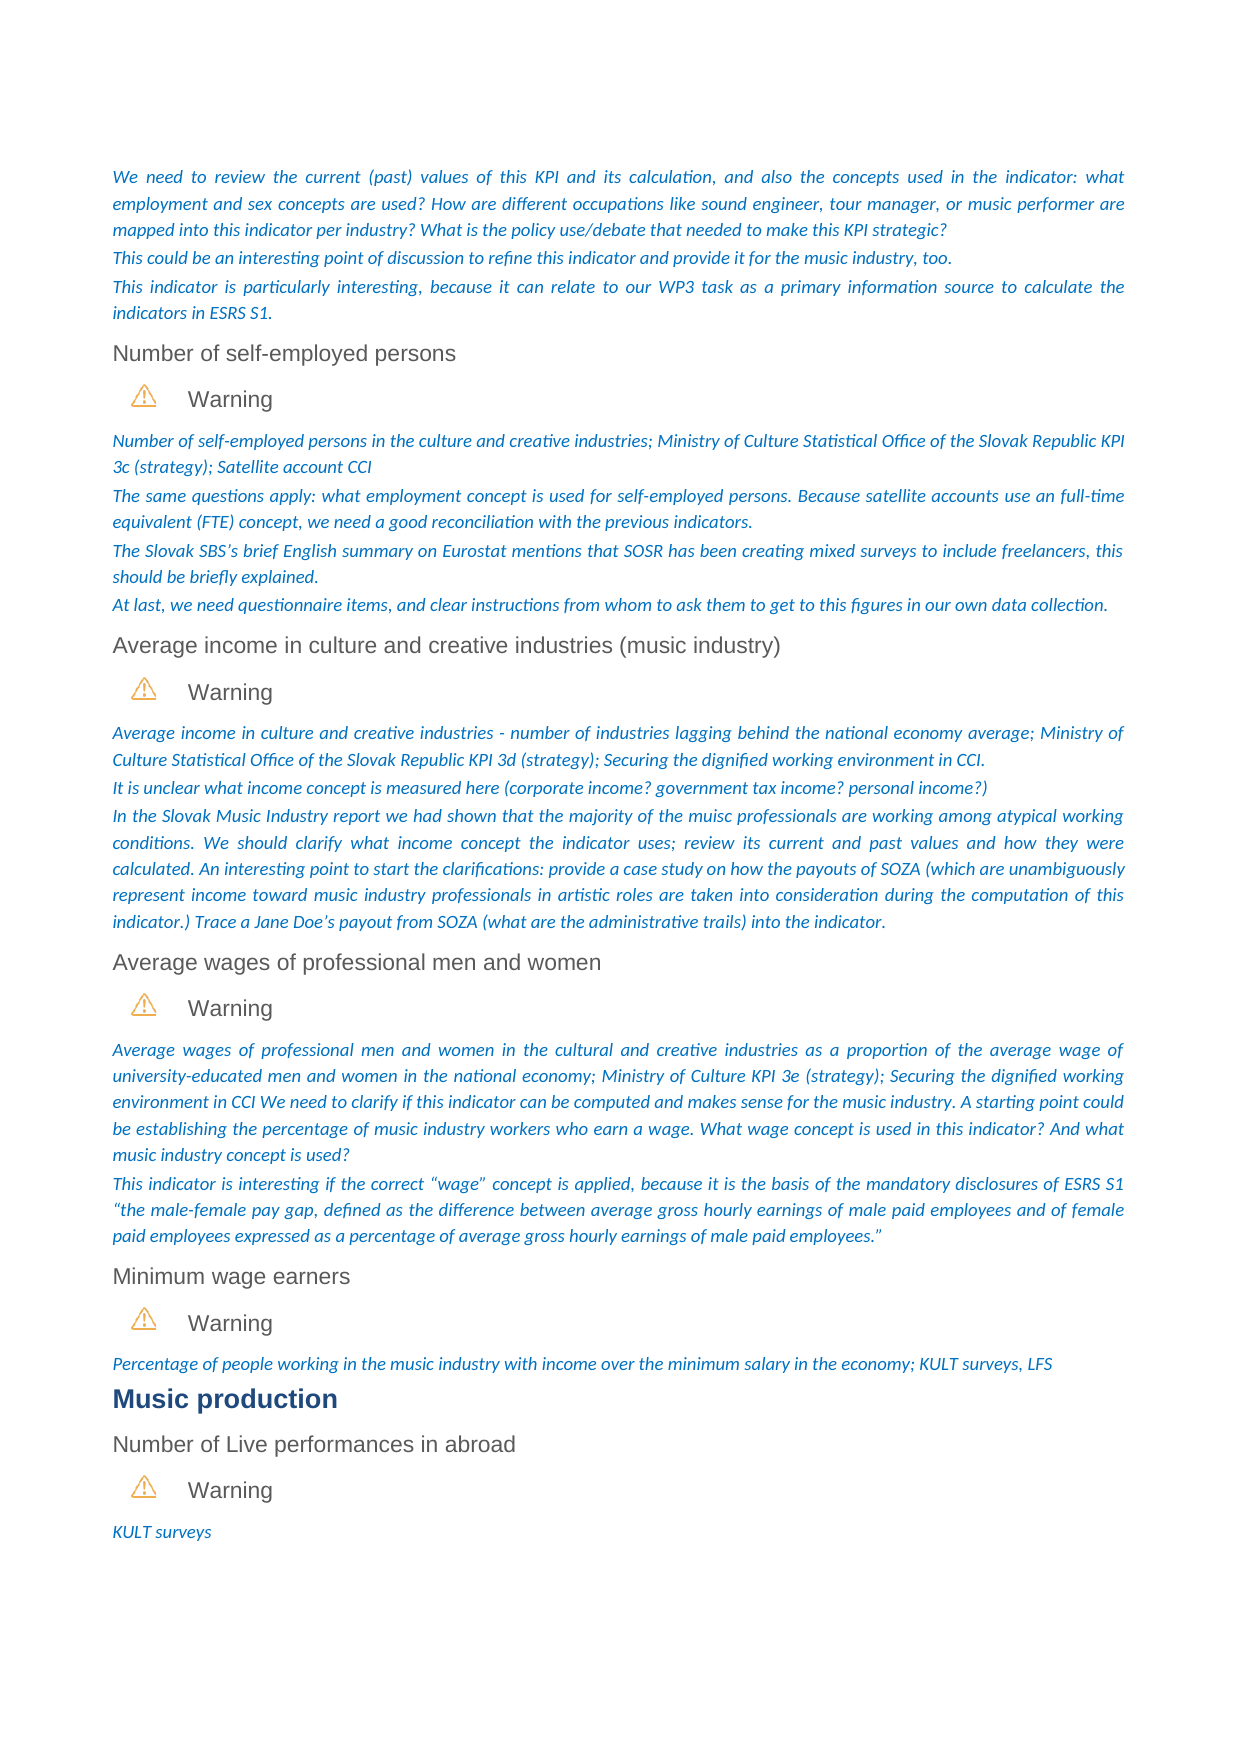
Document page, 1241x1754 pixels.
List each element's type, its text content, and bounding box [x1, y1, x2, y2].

picture [131, 382, 157, 408]
picture [131, 1473, 157, 1499]
picture [131, 1306, 157, 1331]
picture [131, 675, 157, 701]
subtitle Music production [112, 1383, 1128, 1414]
picture [131, 991, 157, 1017]
